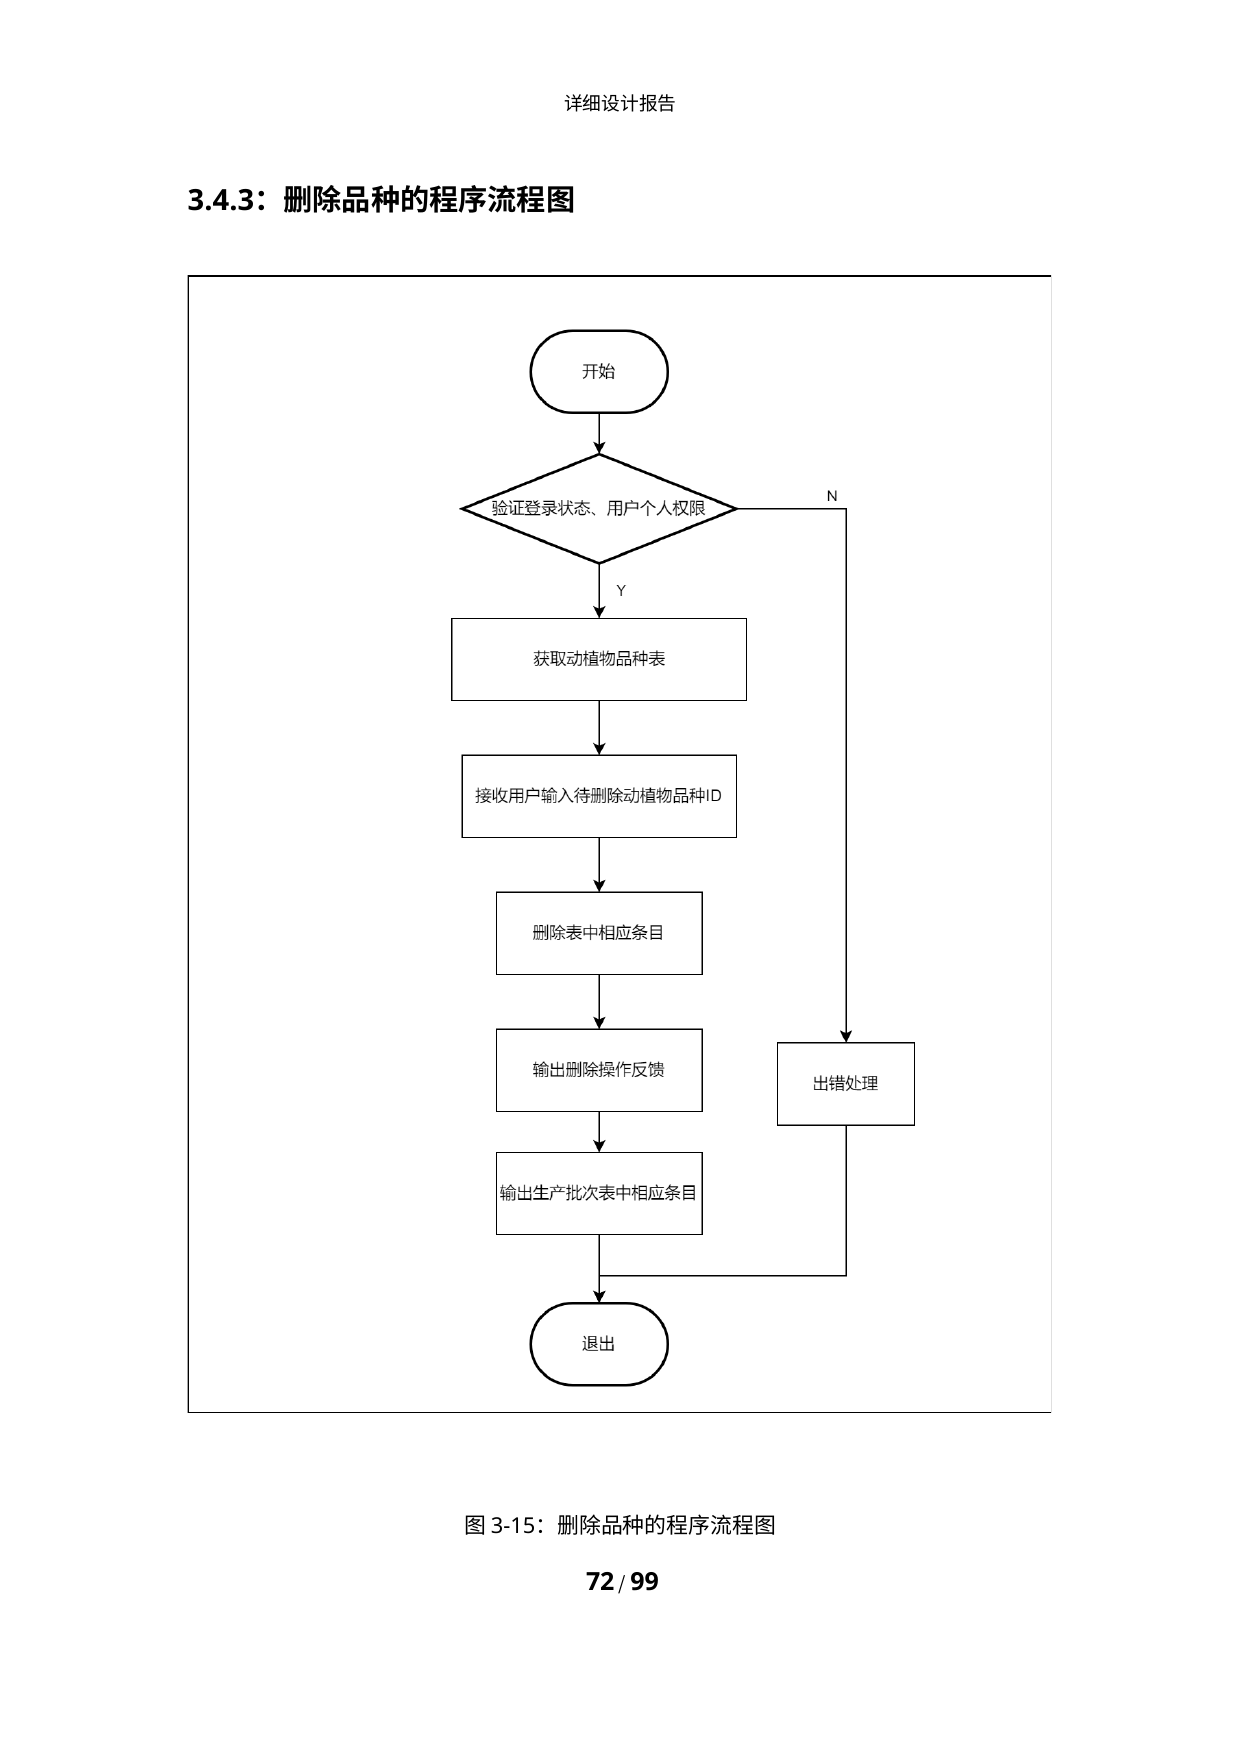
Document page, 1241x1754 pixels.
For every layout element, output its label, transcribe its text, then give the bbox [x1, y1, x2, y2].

subtitle 3.4.3：删除品种的程序流程图 [187, 166, 1053, 231]
picture [187, 275, 1052, 1413]
